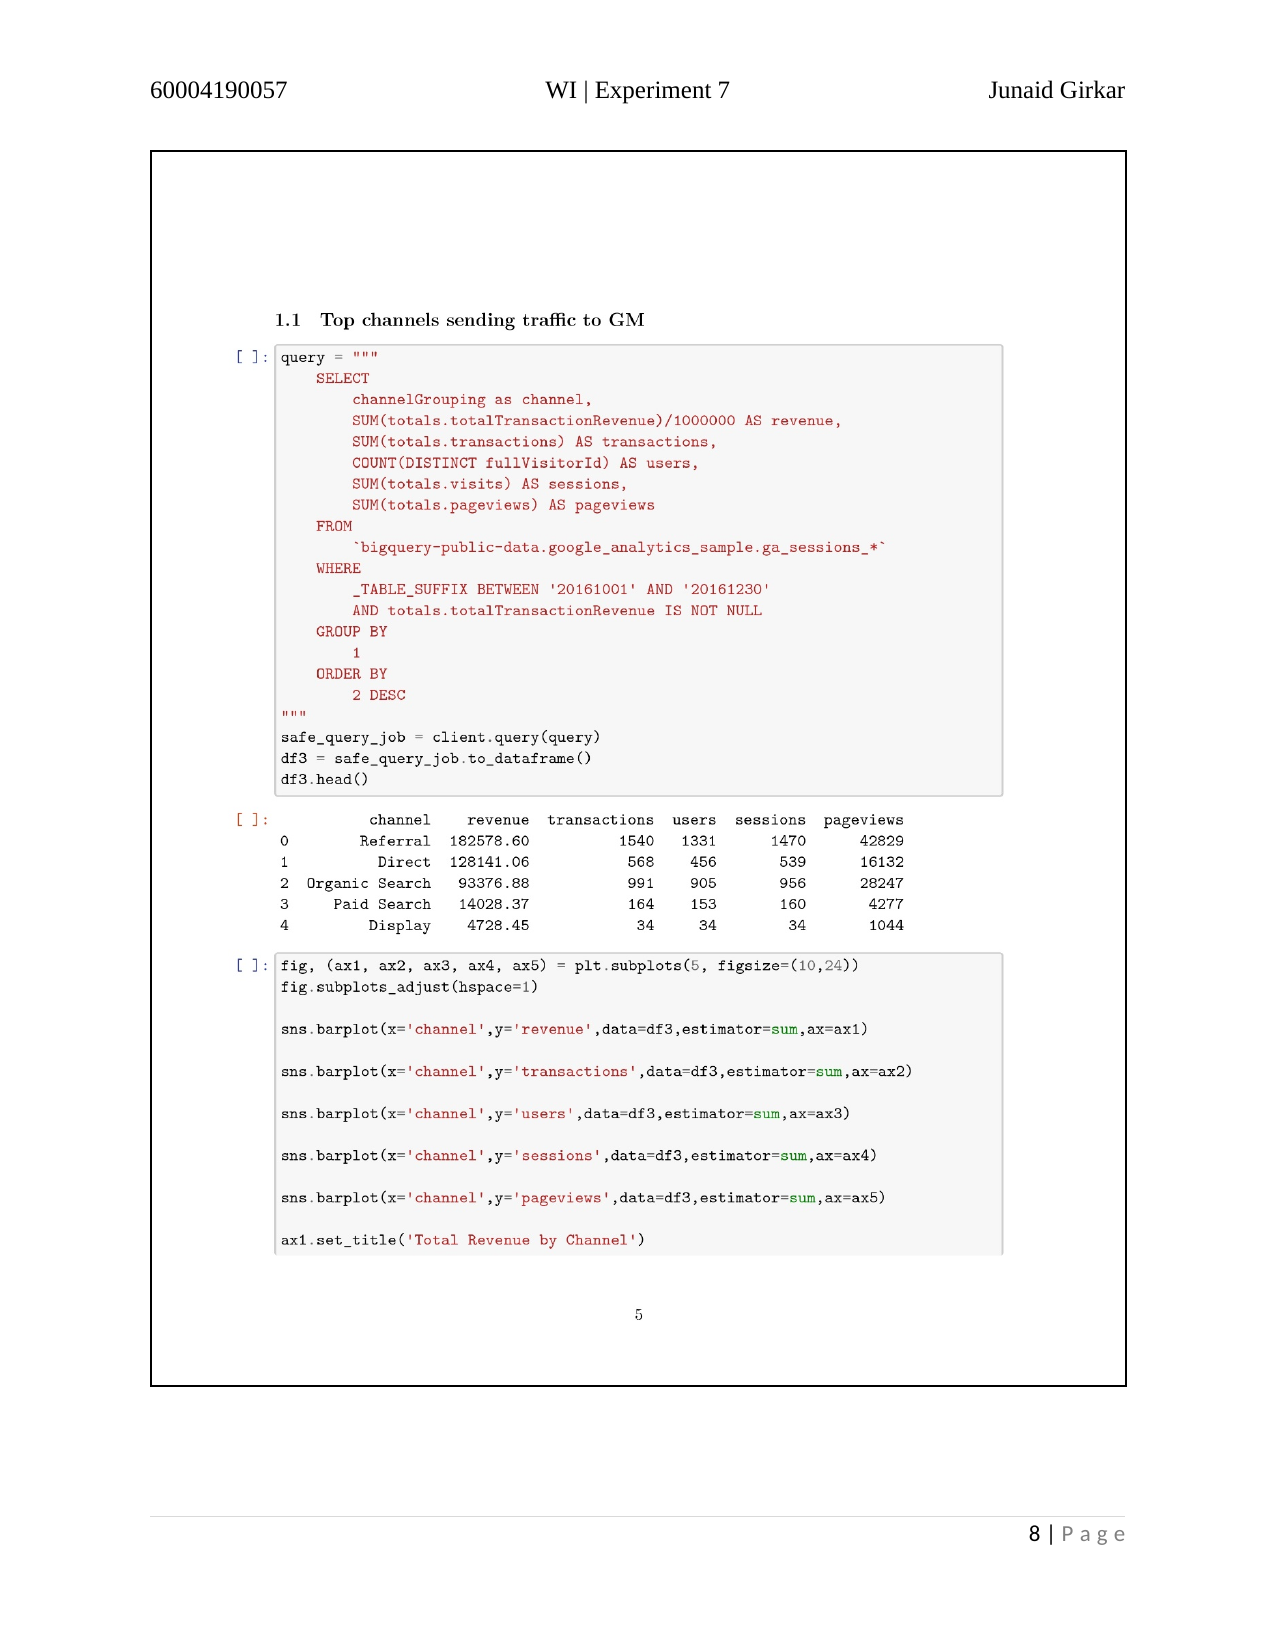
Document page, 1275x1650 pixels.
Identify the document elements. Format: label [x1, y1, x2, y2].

table_header [152, 152, 162, 1385]
table_header [1115, 152, 1125, 1385]
picture [162, 152, 1115, 1385]
